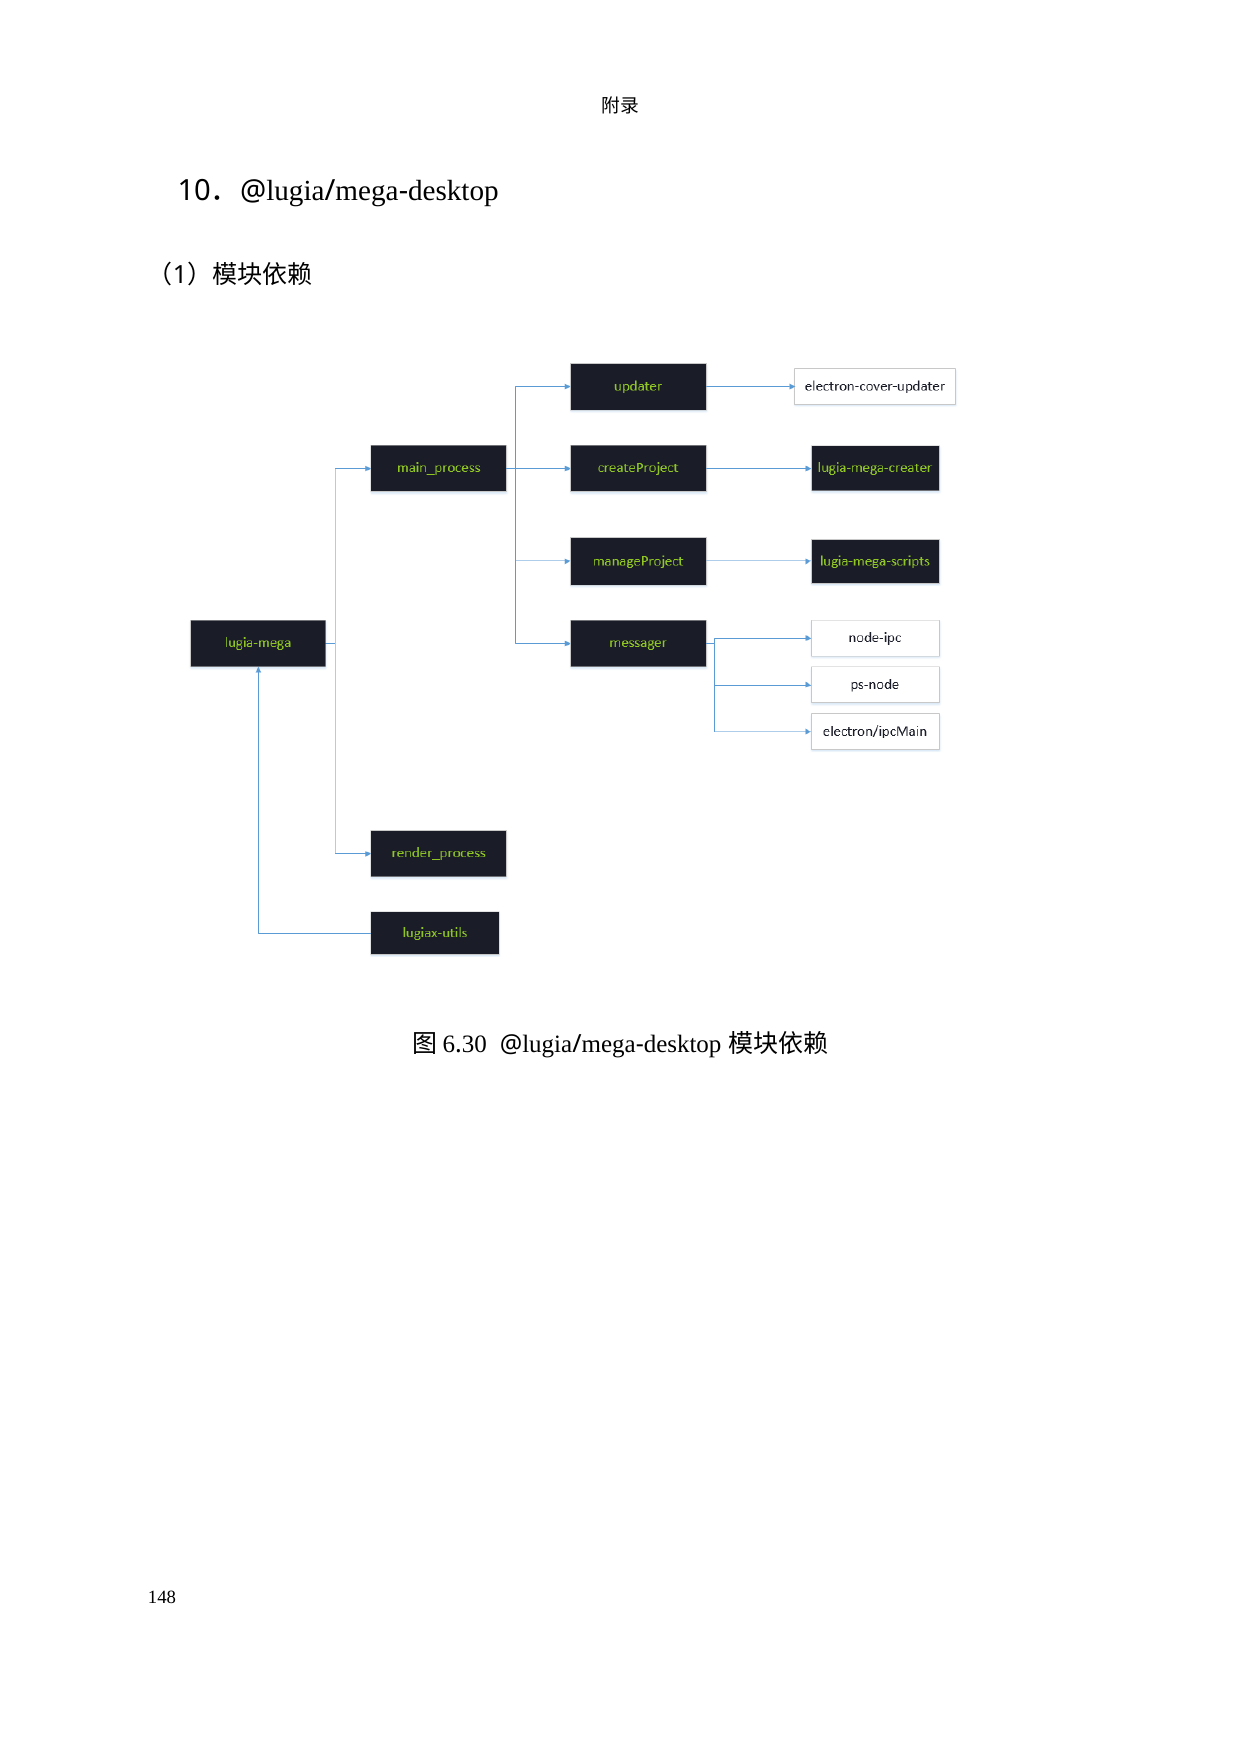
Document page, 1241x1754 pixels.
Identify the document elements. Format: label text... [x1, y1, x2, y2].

subtitle 模块依赖 [148, 239, 1092, 307]
subtitle @lugia/mega-desktop [136, 154, 1092, 222]
picture [147, 336, 1012, 957]
text 图6.30 @lugia/mega-desktop 模块依赖 [148, 1008, 1092, 1076]
